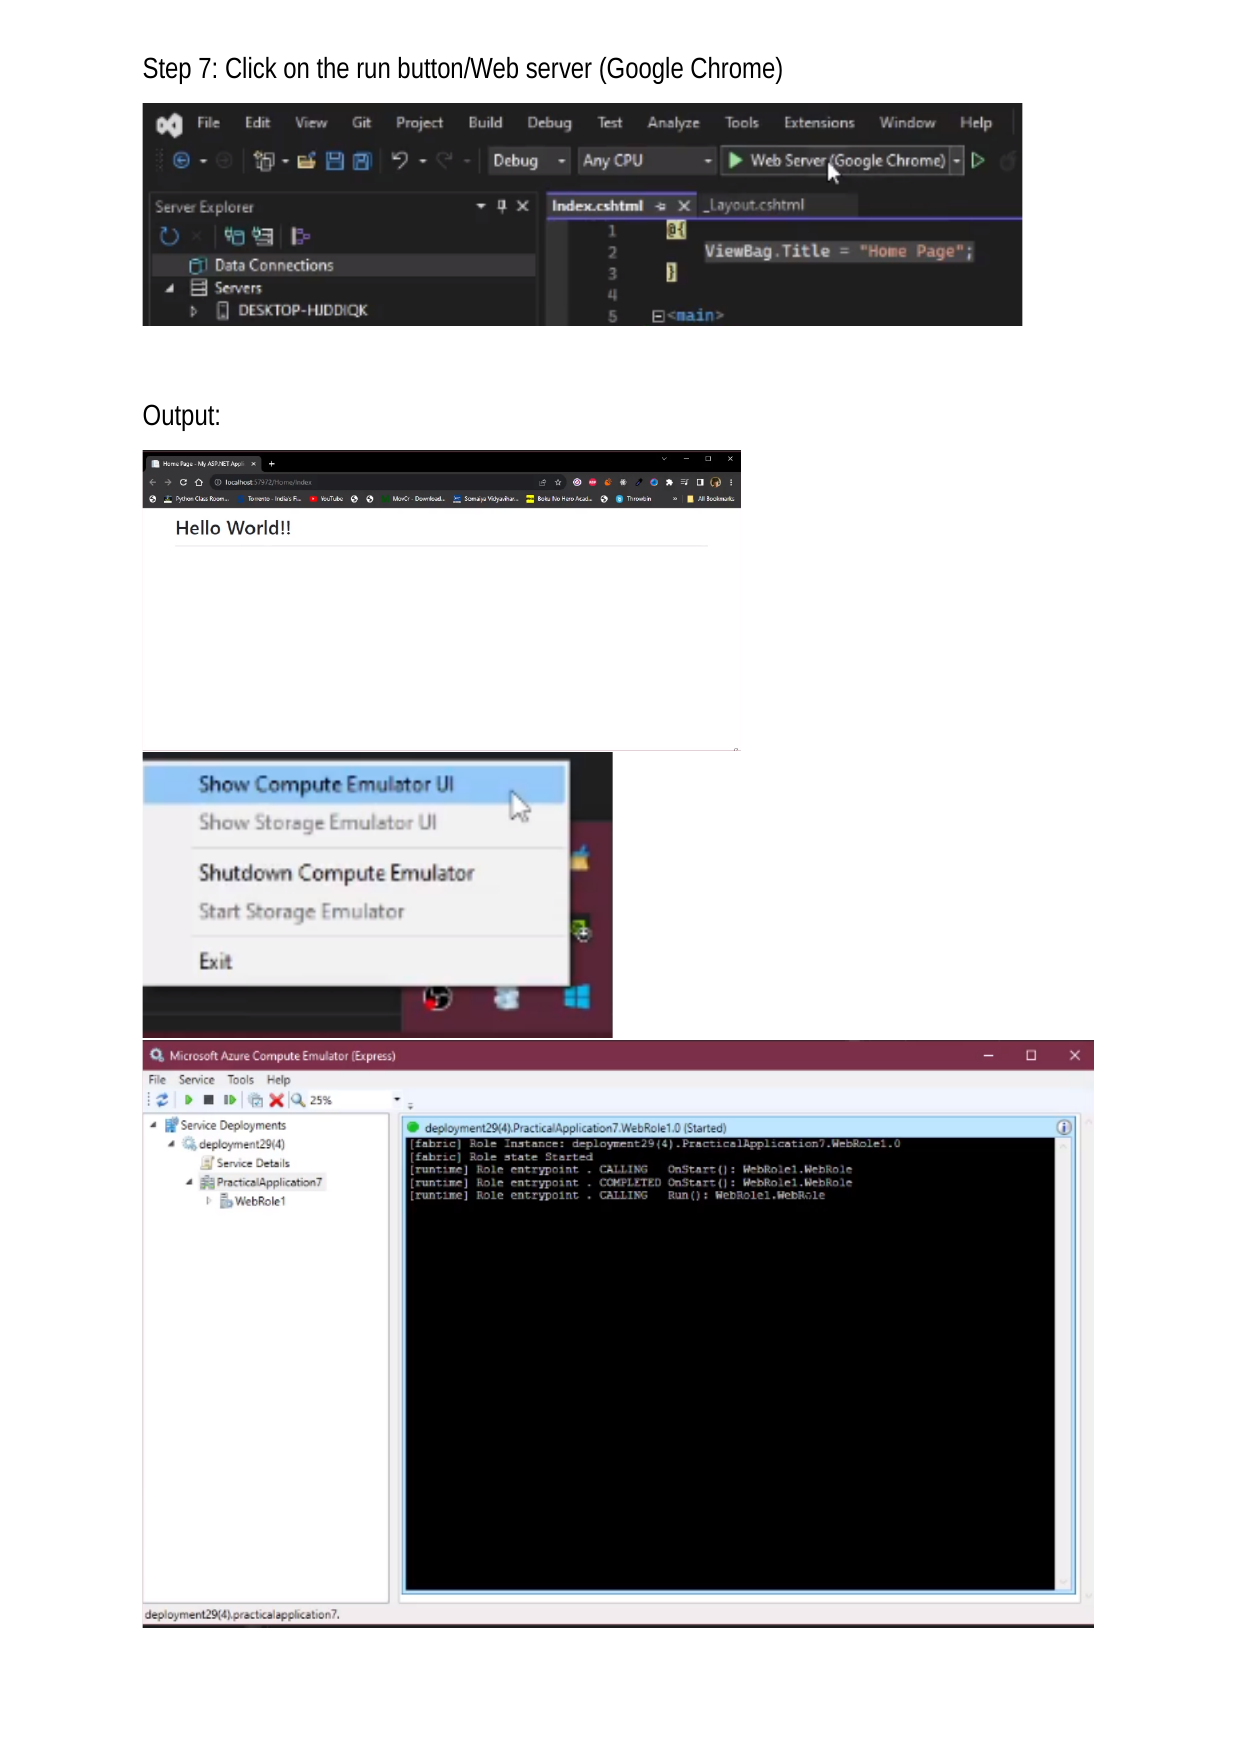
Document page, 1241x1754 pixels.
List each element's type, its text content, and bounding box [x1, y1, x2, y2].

picture [142, 103, 1023, 326]
picture [142, 450, 741, 751]
text Step 7: Click on the run button/Web server (Google Chrome) [142, 51, 1098, 84]
picture [142, 752, 613, 1038]
text Output: [142, 398, 1098, 431]
picture [142, 1040, 1094, 1628]
